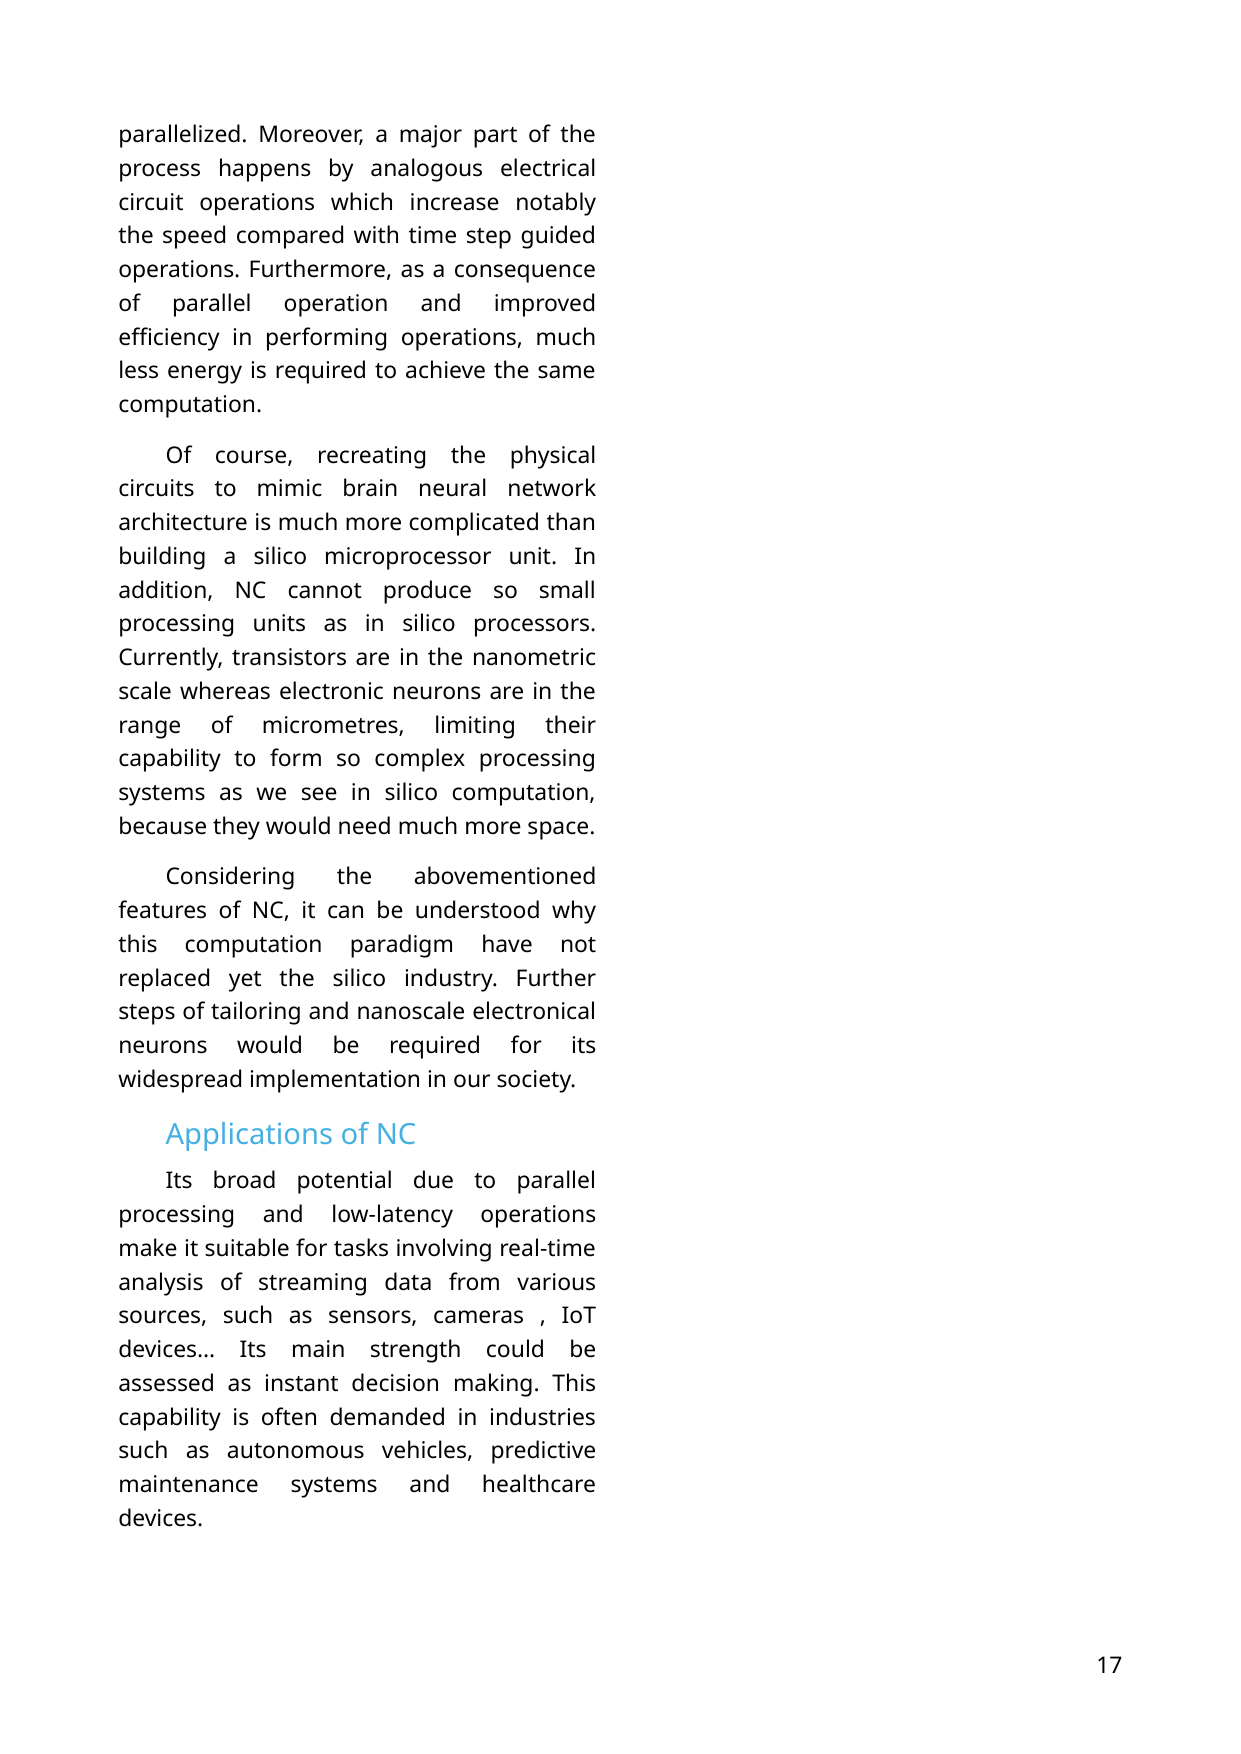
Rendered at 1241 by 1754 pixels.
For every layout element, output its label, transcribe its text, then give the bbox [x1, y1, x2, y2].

text Its broad potential due to parallel processing and low-latency operations make it suitable for tasks involving real-time analysis of streaming data from various sources, such as sensors, cameras , IoT devices… Its main strength could be assessed as instant decision making. This capability is often demanded in industries such as autonomous vehicles, predictive maintenance systems and healthcare devices. [118, 1164, 596, 1533]
text Of course, recreating the physical circuits to mimic brain neural network architecture is much more complicated than building a silico microprocessor unit. In addition, NC cannot produce so small processing units as in silico processors. Currently, transistors are in the nanometric scale whereas electronic neurons are in the range of micrometres, limiting their capability to form so complex processing systems as we see in silico computation, because they would need much more space. [118, 438, 596, 841]
text Considering the abovementioned features of NC, it can be understood why this computation paradigm have not replaced yet the silico industry. Further steps of tailoring and nanoscale electronical neurons would be required for its widespread implementation in our society. [118, 860, 596, 1094]
subtitle Applications of NC [118, 1113, 596, 1153]
